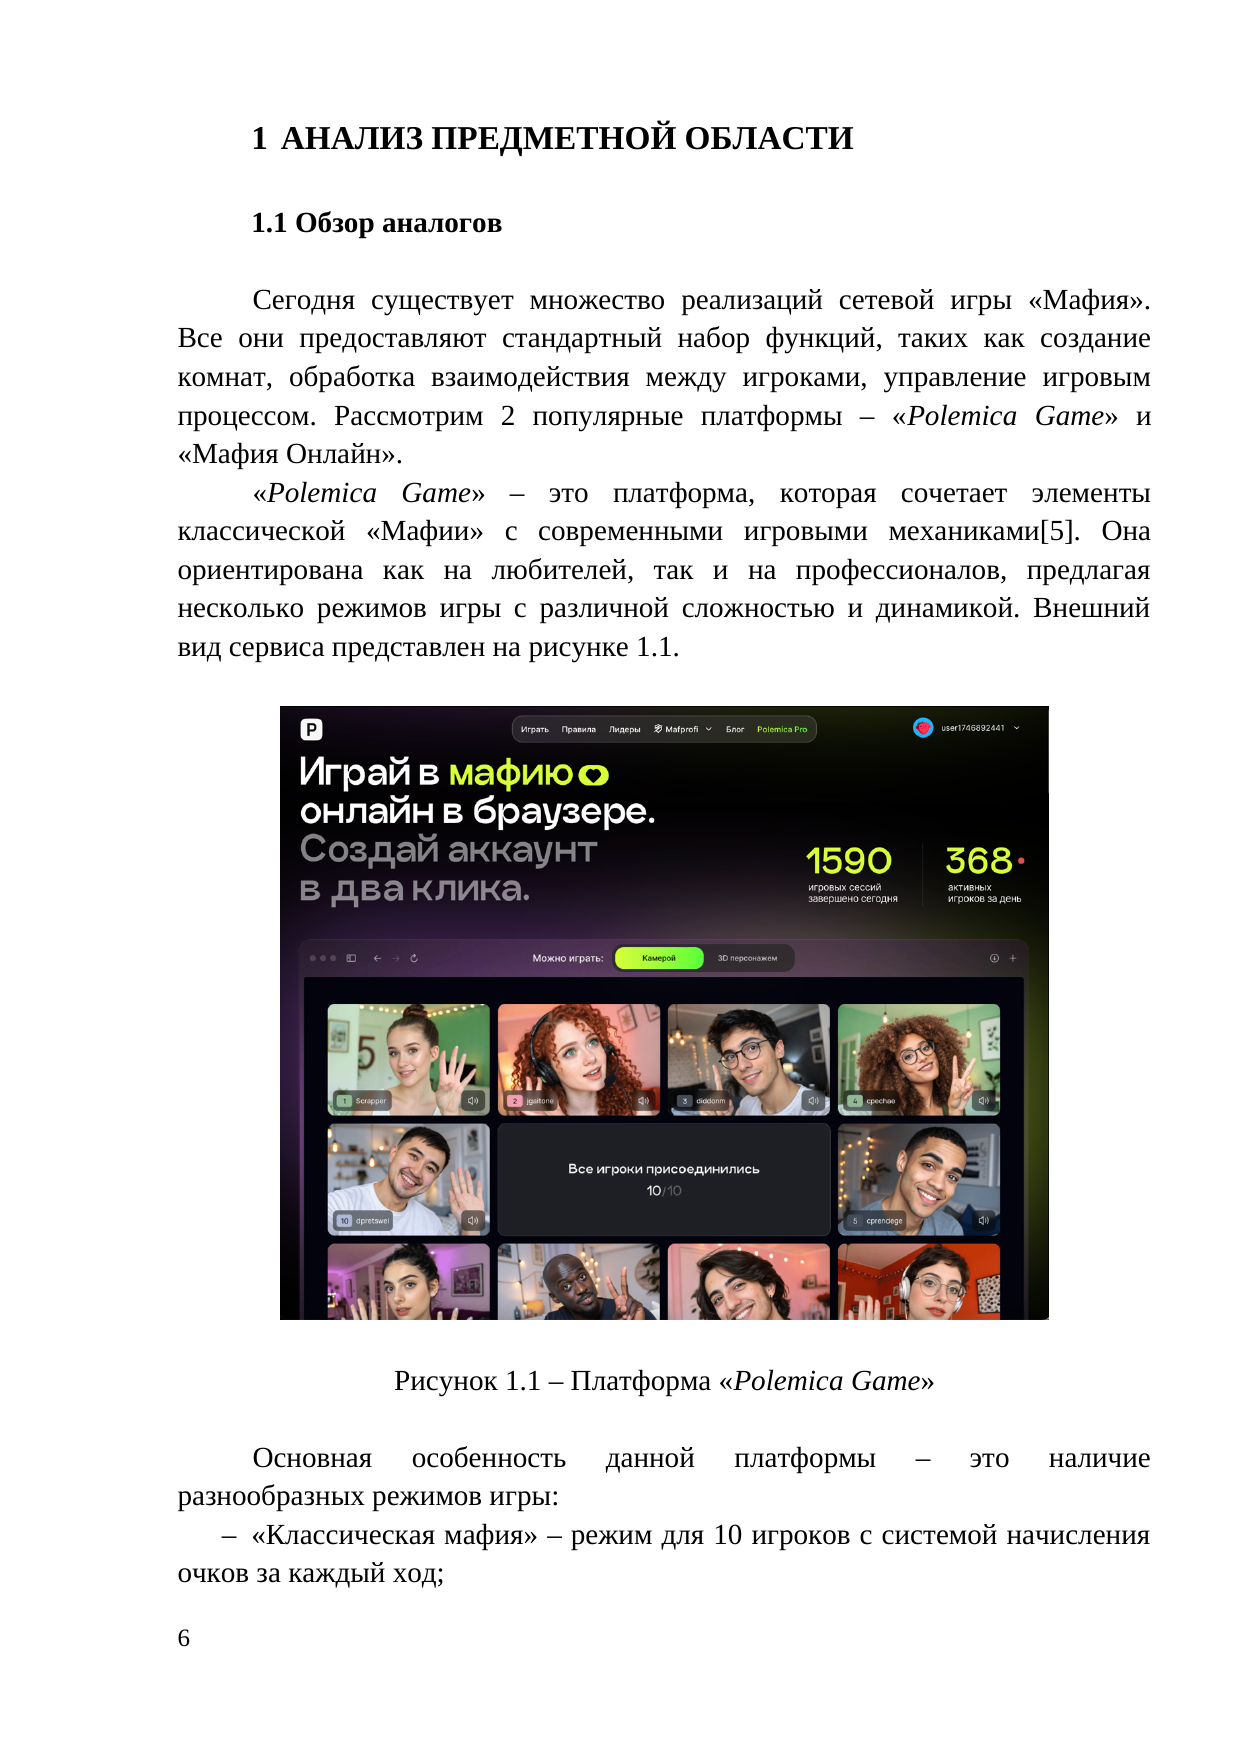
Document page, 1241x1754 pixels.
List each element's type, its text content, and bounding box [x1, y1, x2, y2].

text Сегодня существует множество реализаций сетевой игры «Мафия». Все они предоставляют стандартный набор функций, таких как создание комнат, обработка взаимодействия между игроками, управление игровым процессом. Рассмотрим 2 популярные платформы – «Polemica Game» и «Мафия Онлайн». [177, 282, 1152, 470]
subtitle АНАЛИЗ ПРЕДМЕТНОЙ ОБЛАСТИ [251, 118, 1152, 156]
text Основная особенность данной платформы – это наличие разнообразных режимов игры: [177, 1440, 1152, 1512]
list «Классическая мафия» – режим для 10 игроков с системой начисления очков за каждый ход; [177, 1517, 1152, 1589]
text Рисунок 1.1 – Платформа «Polemica Game» [177, 1363, 1152, 1396]
subtitle Обзор аналогов [251, 205, 1152, 238]
text «Polemica Game» – это платформа, которая сочетает элементы классической «Мафии» с современными игровыми механиками[5]. Она ориентирована как на любителей, так и на профессионалов, предлагая несколько режимов игры с различной сложностью и динамикой. Внешний вид сервиса представлен на рисунке 1.1. [177, 475, 1152, 662]
picture [280, 706, 1049, 1320]
